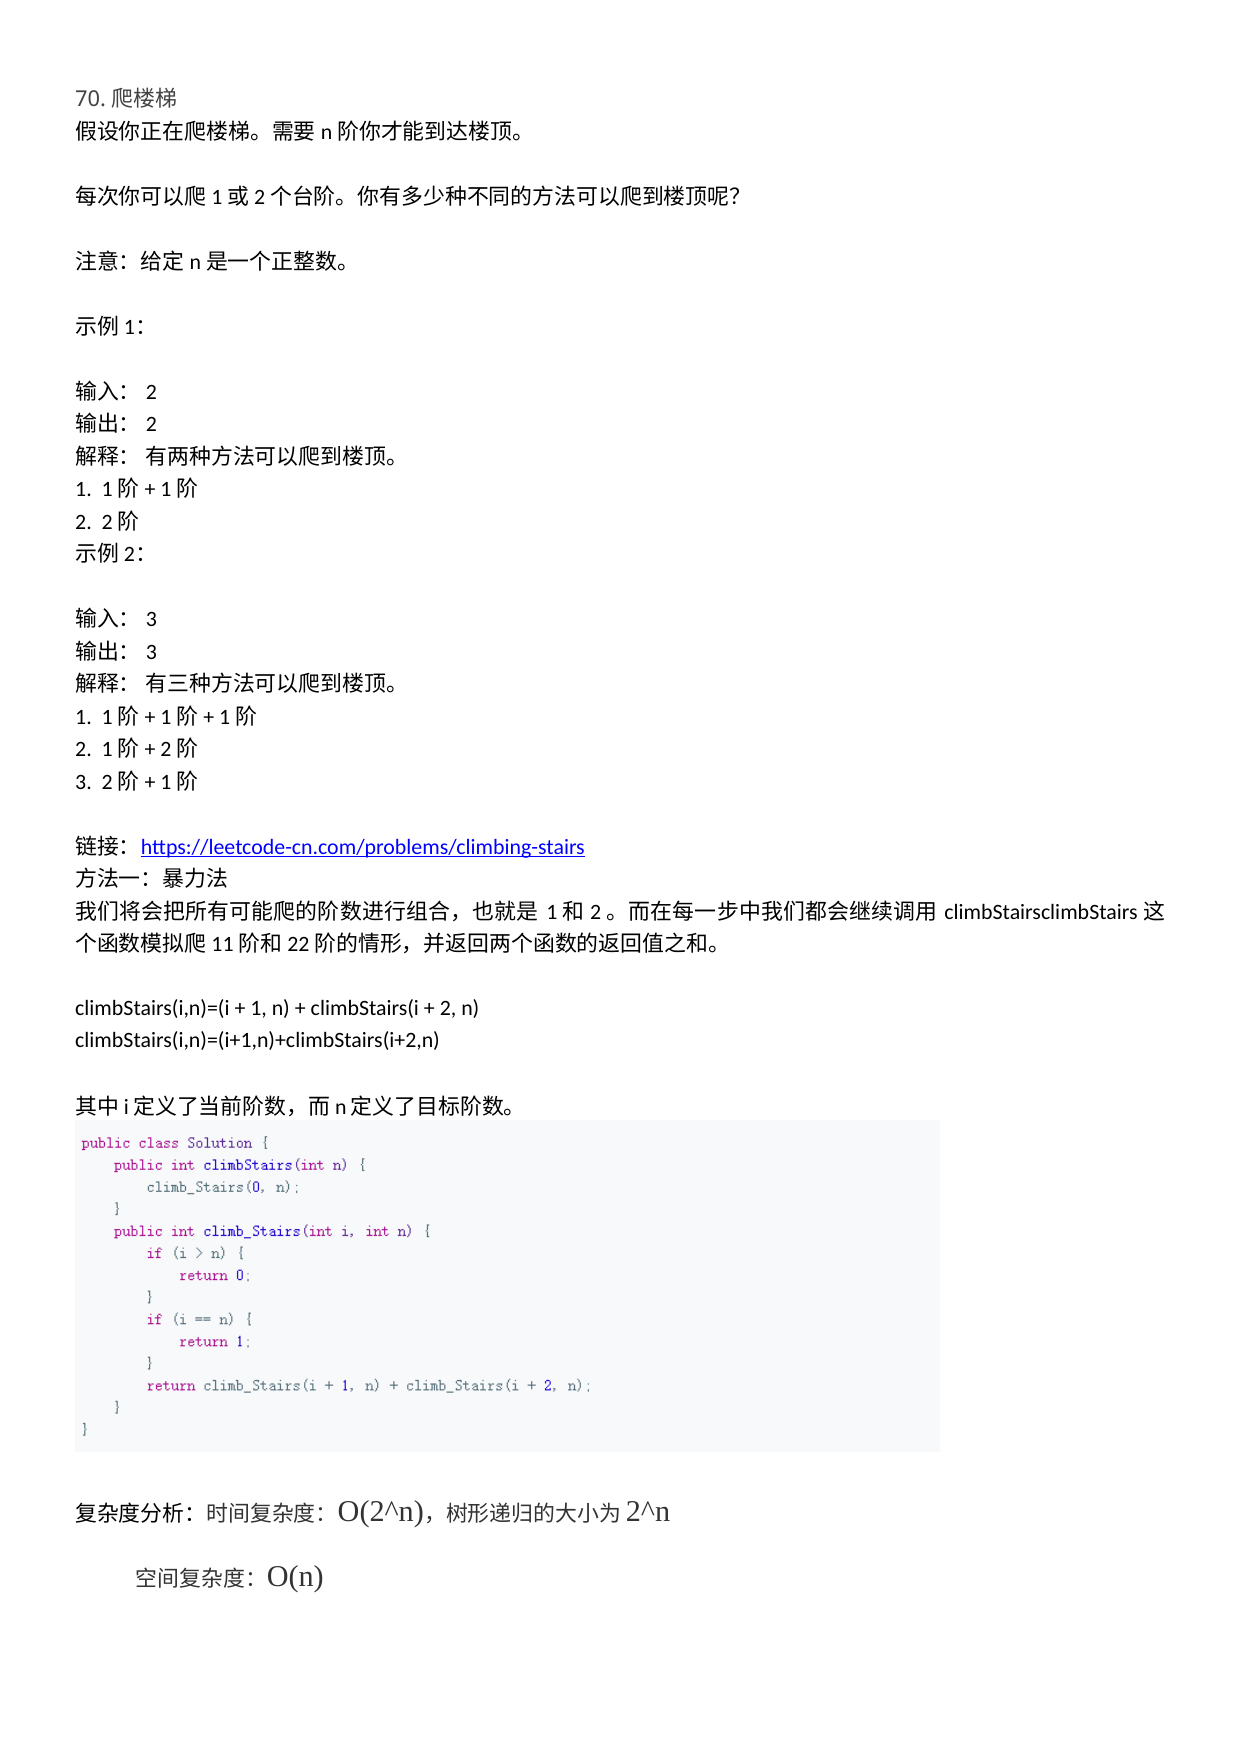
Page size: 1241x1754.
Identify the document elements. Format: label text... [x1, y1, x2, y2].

text 方法一：暴力法 [75, 861, 1165, 893]
text 输入： 3 [75, 601, 1165, 633]
text 2. 1 阶 + 2 阶 [75, 731, 1165, 763]
text 1. 1 阶 + 1 阶 + 1 阶 [75, 698, 1165, 731]
text 输入： 2 [75, 373, 1165, 406]
text 解释： 有三种方法可以爬到楼顶。 [75, 666, 1165, 698]
text 示例 1： [75, 308, 1165, 341]
text 输出： 3 [75, 633, 1165, 666]
text 我们将会把所有可能爬的阶数进行组合，也就是 1 和 2 。而在每一步中我们都会继续调用 climbStairsclimbStairs 这个函数模拟爬 11 阶和 22 阶的情形，并返回两个函数的返回值之和。 [75, 893, 1165, 958]
text 解释： 有两种方法可以爬到楼顶。 [75, 438, 1165, 471]
text 示例 2： [75, 536, 1165, 568]
subtitle 70. 爬楼梯 [75, 81, 1165, 113]
text 其中 i定义了当前阶数，而 n定义了目标阶数。 [75, 1088, 1165, 1121]
text 假设你正在爬楼梯。需要 n 阶你才能到达楼顶。 [75, 113, 1165, 146]
text 每次你可以爬 1 或 2 个台阶。你有多少种不同的方法可以爬到楼顶呢？ [75, 178, 1165, 211]
text 1. 1 阶 + 1 阶 [75, 471, 1165, 503]
text 注意：给定 n 是一个正整数。 [75, 243, 1165, 276]
text 空间复杂度：O(n) [75, 1543, 1165, 1608]
text climbStairs(i,n)=(i+1,n)+climbStairs(i+2,n) [75, 1023, 1165, 1056]
text 2. 2 阶 [75, 503, 1165, 536]
text climbStairs(i,n)=(i + 1, n) + climbStairs(i + 2, n) [75, 991, 1165, 1023]
text 输出： 2 [75, 406, 1165, 438]
text 链接：https://leetcode-cn.com/problems/climbing-stairs [75, 828, 1165, 861]
text 3. 2 阶 + 1 阶 [75, 763, 1165, 796]
picture [75, 1120, 941, 1452]
text 复杂度分析：时间复杂度：O(2^n)，树形递归的大小为 2^n [75, 1478, 1165, 1543]
